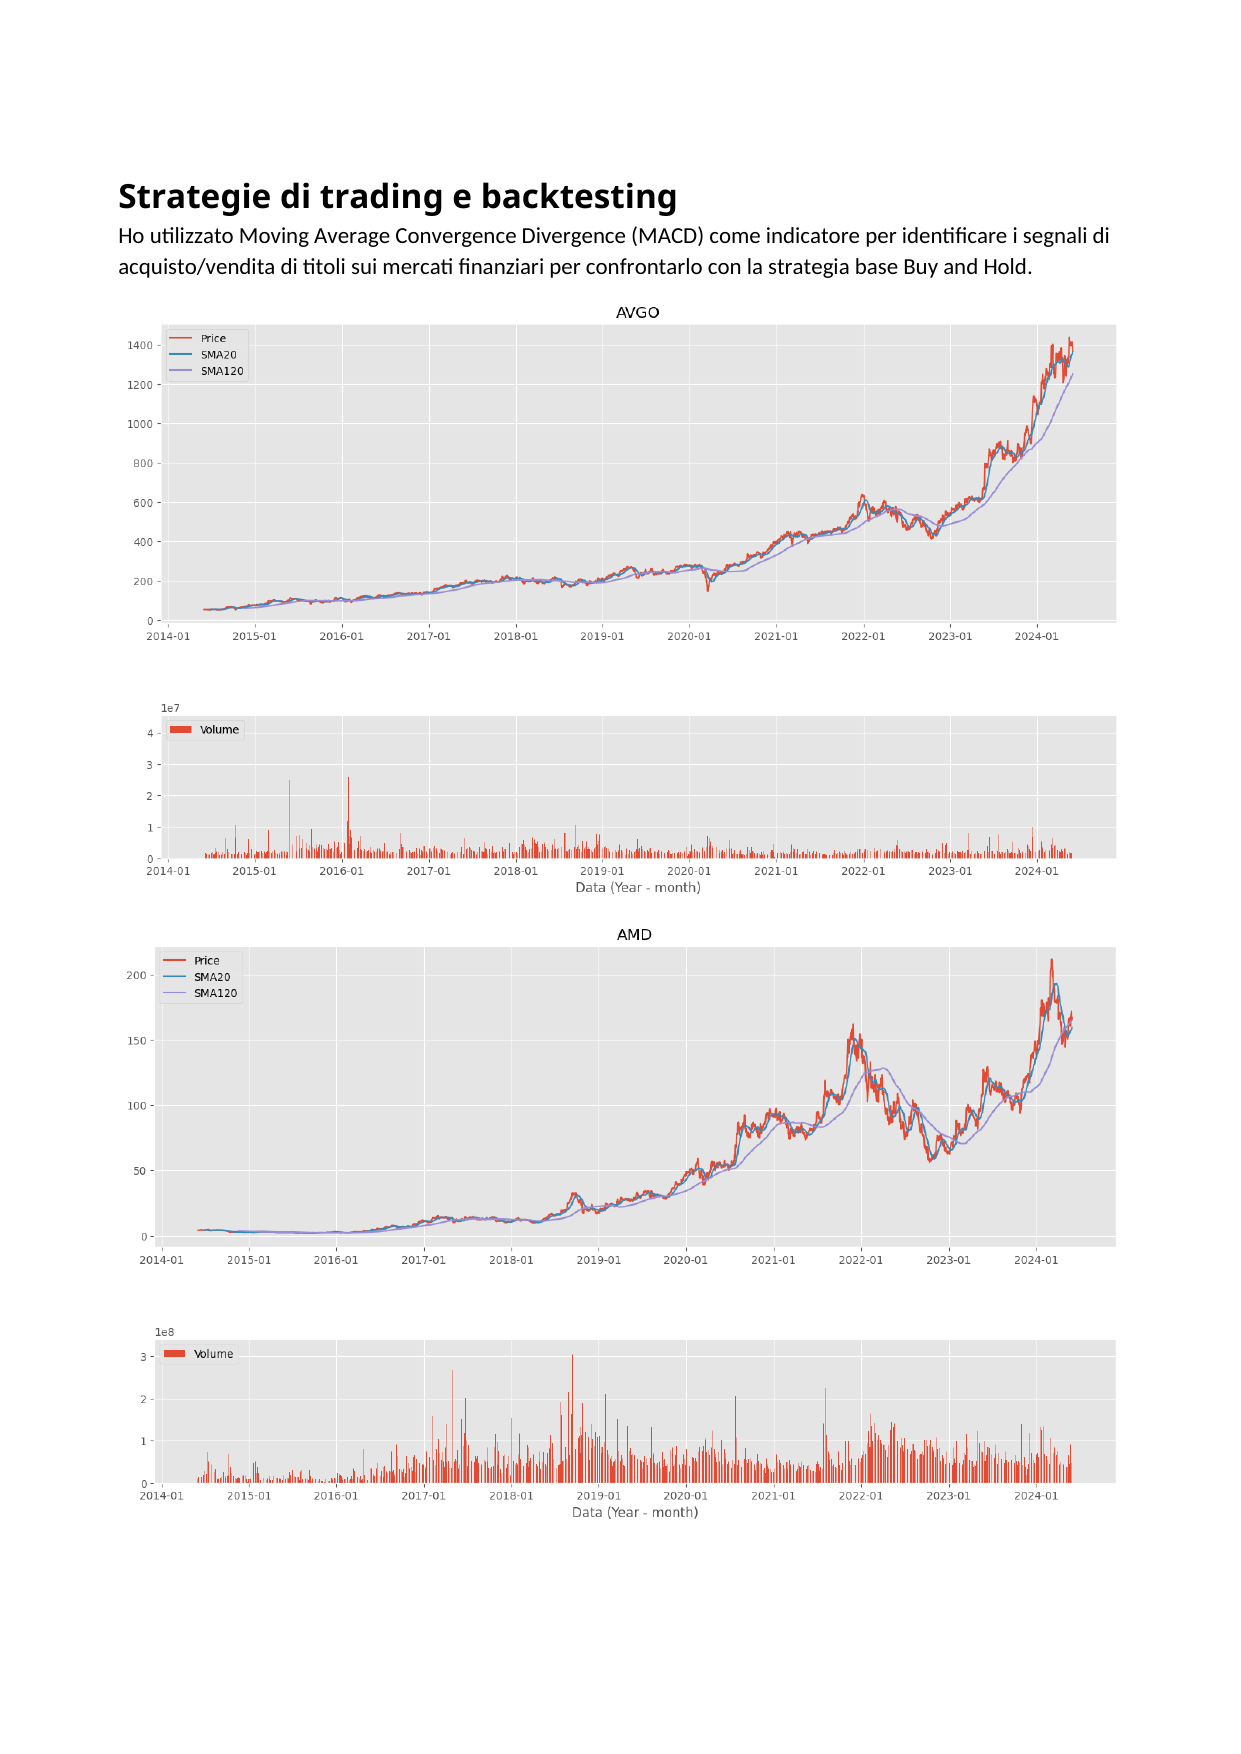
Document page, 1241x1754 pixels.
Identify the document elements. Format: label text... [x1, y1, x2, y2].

subtitle Strategie di trading e backtesting [118, 173, 1122, 218]
text Ho utilizzato Moving Average Convergence Divergence (MACD) come indicatore per identificare i segnali di acquisto/vendita di titoli sui mercati finanziari per confrontarlo con la strategia base Buy and Hold. [118, 222, 1122, 280]
picture [118, 920, 1123, 1527]
picture [118, 298, 1123, 902]
